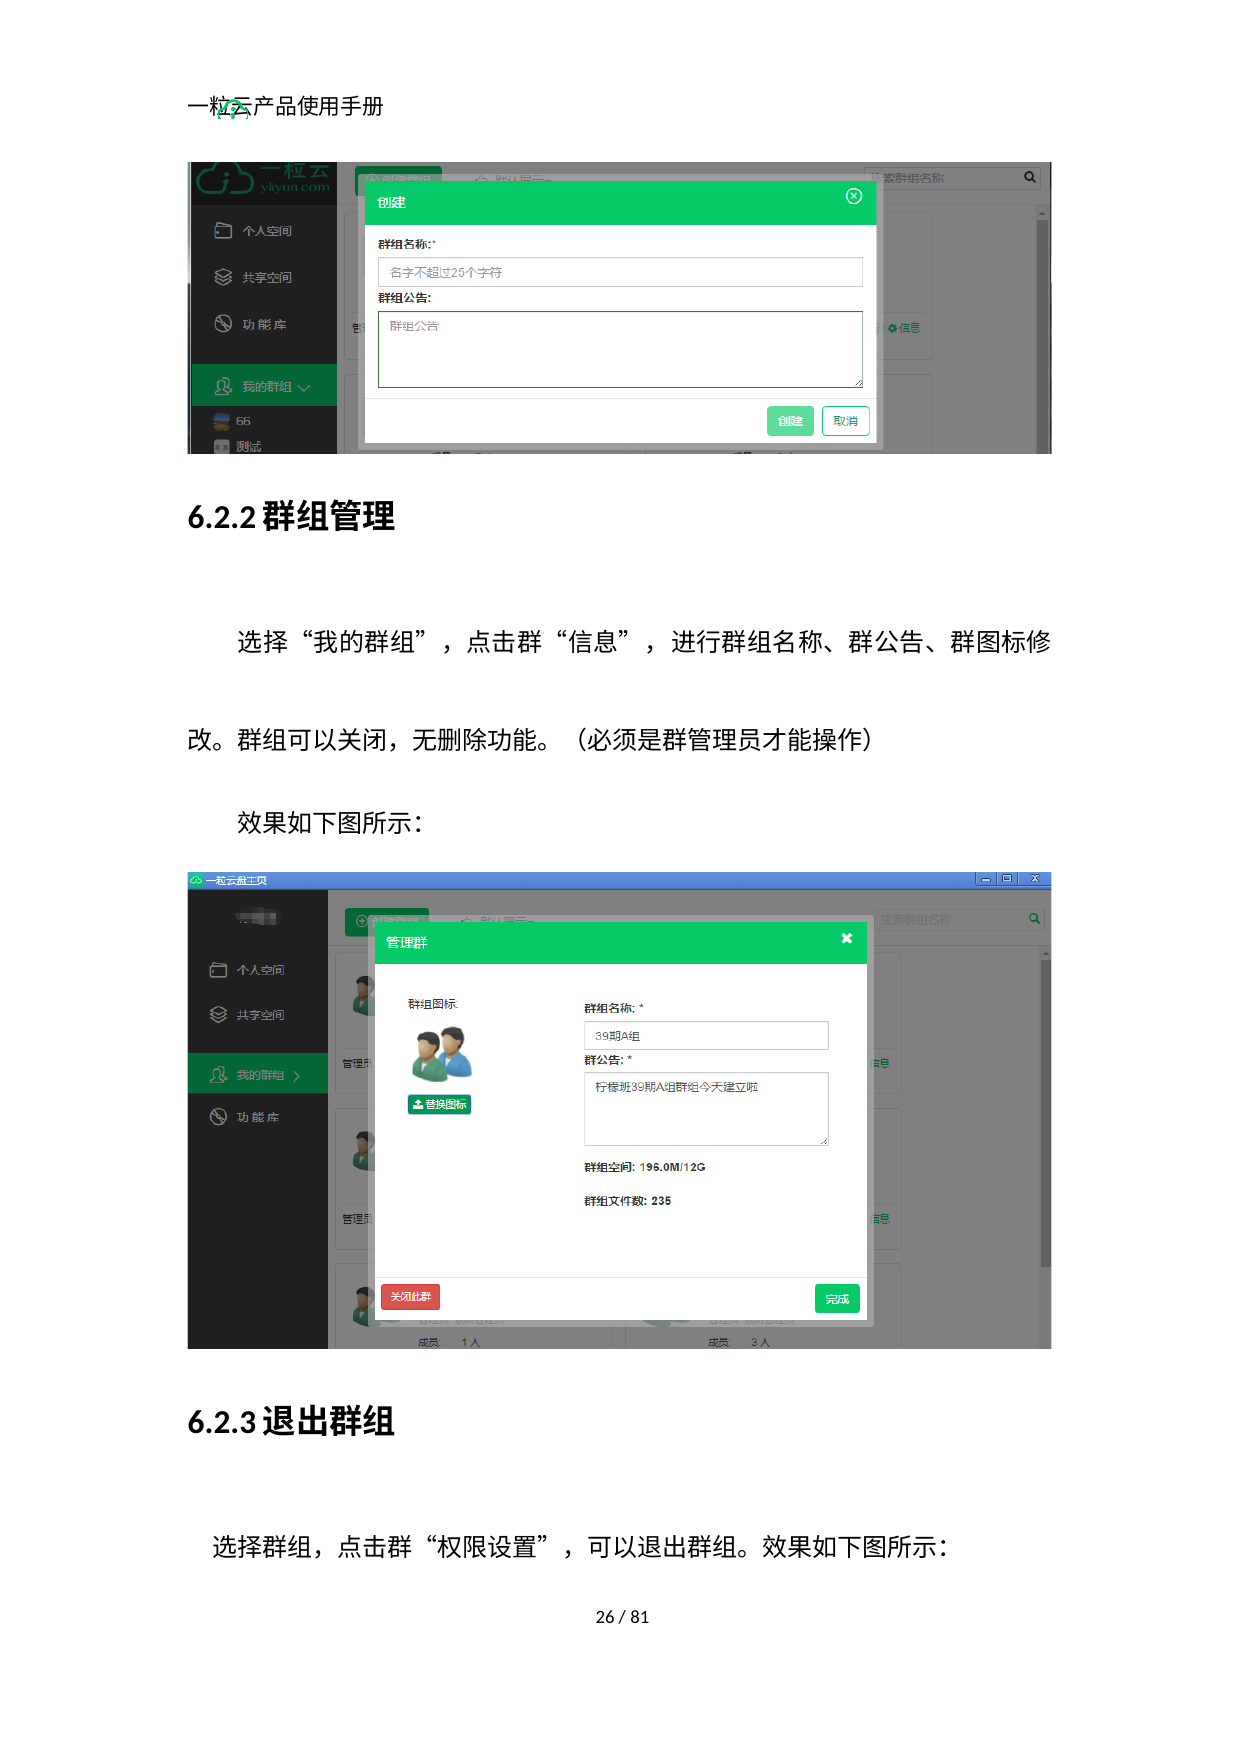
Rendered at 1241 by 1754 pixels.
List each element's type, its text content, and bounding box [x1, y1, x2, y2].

picture [187, 872, 1052, 1349]
text 效果如下图所示： [187, 789, 1053, 854]
text 选择“我的群组”，点击群“信息”，进行群组名称、群公告、群图标修改。群组可以关闭，无删除功能。（必须是群管理员才能操作） [187, 608, 1053, 771]
subtitle 6.2.3退出群组 [187, 1387, 1053, 1452]
subtitle 6.2.2群组管理 [187, 482, 1053, 547]
text 选择群组，点击群“权限设置”，可以退出群组。效果如下图所示： [187, 1513, 1053, 1578]
picture [187, 162, 1052, 454]
picture [216, 99, 248, 118]
